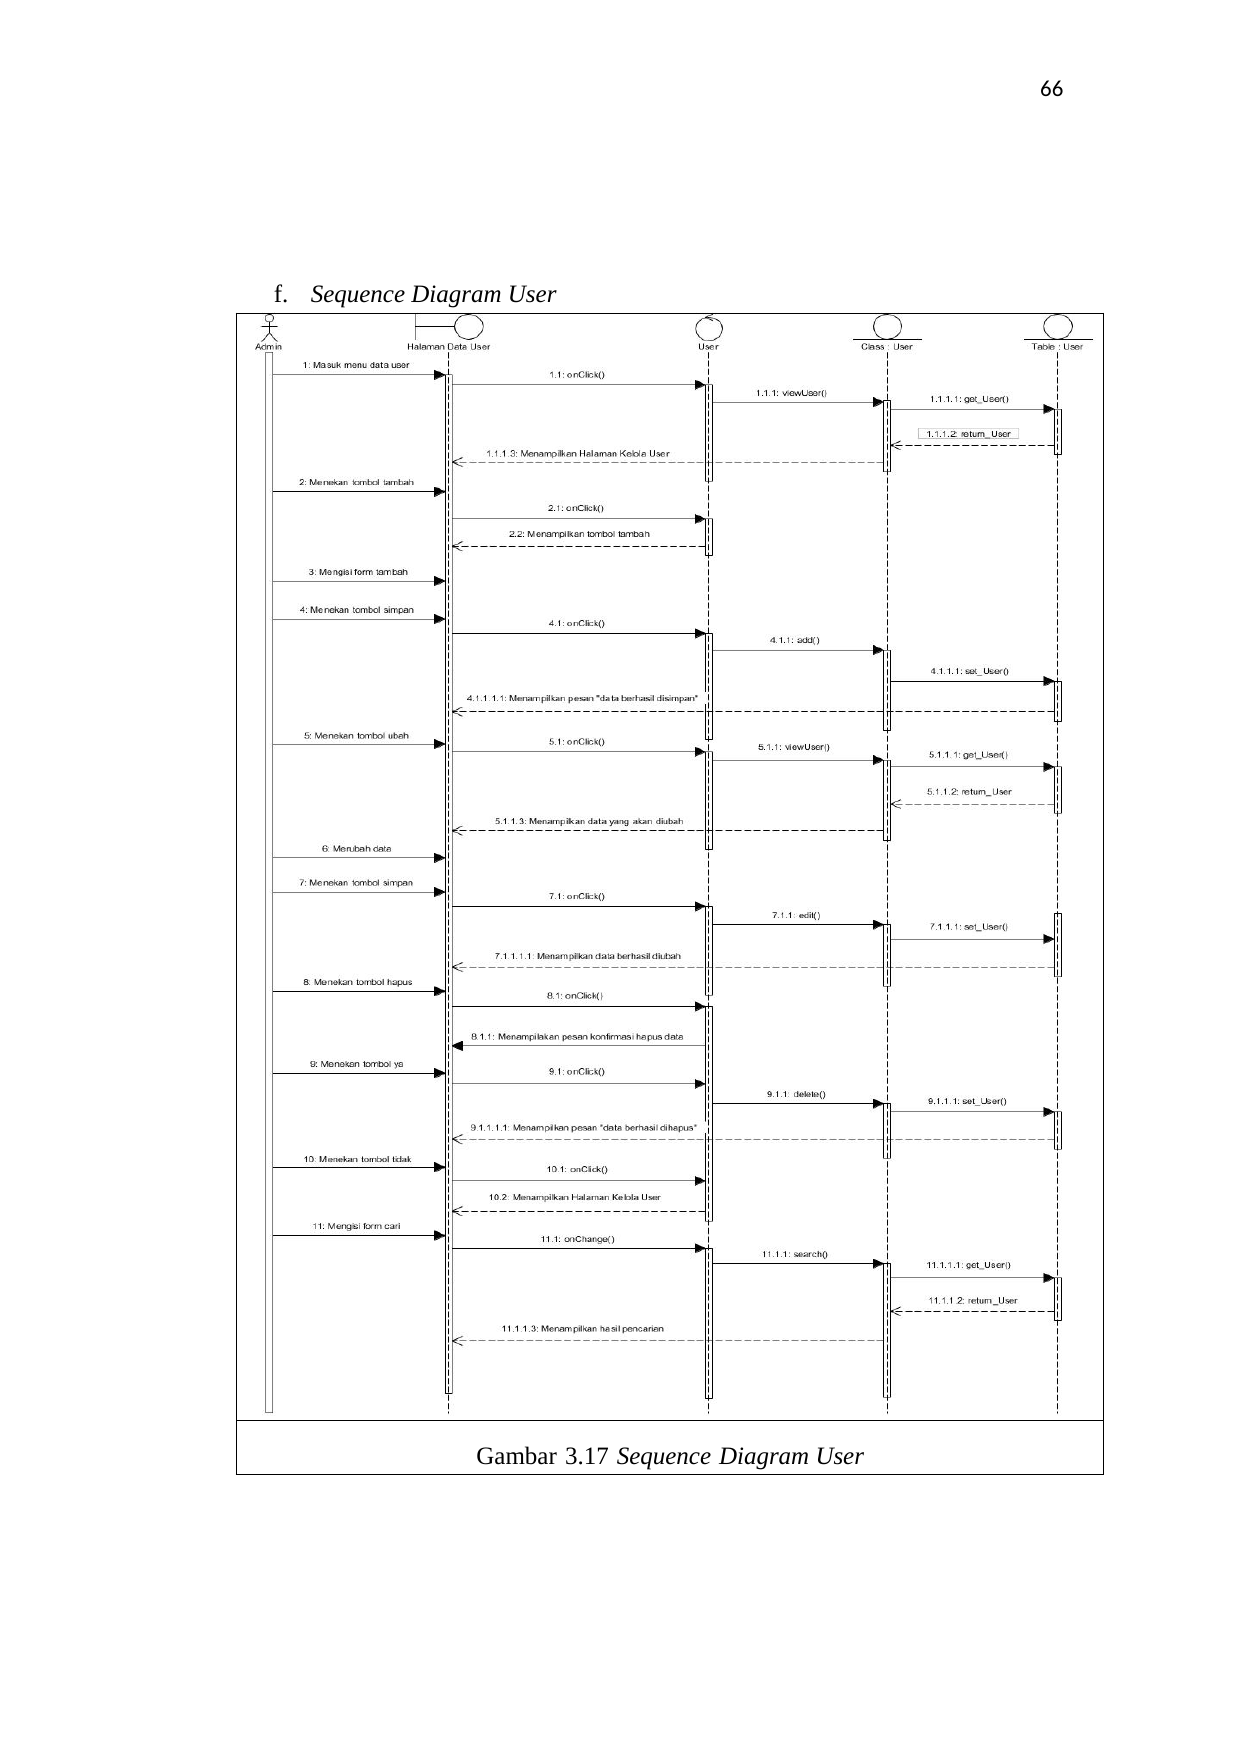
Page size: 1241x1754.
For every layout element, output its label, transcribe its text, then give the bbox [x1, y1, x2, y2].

table_header [237, 314, 1103, 1419]
table_cell Gambar 3.17 Sequence Diagram User [237, 1421, 1103, 1474]
list Sequence Diagram User [273, 279, 1063, 308]
